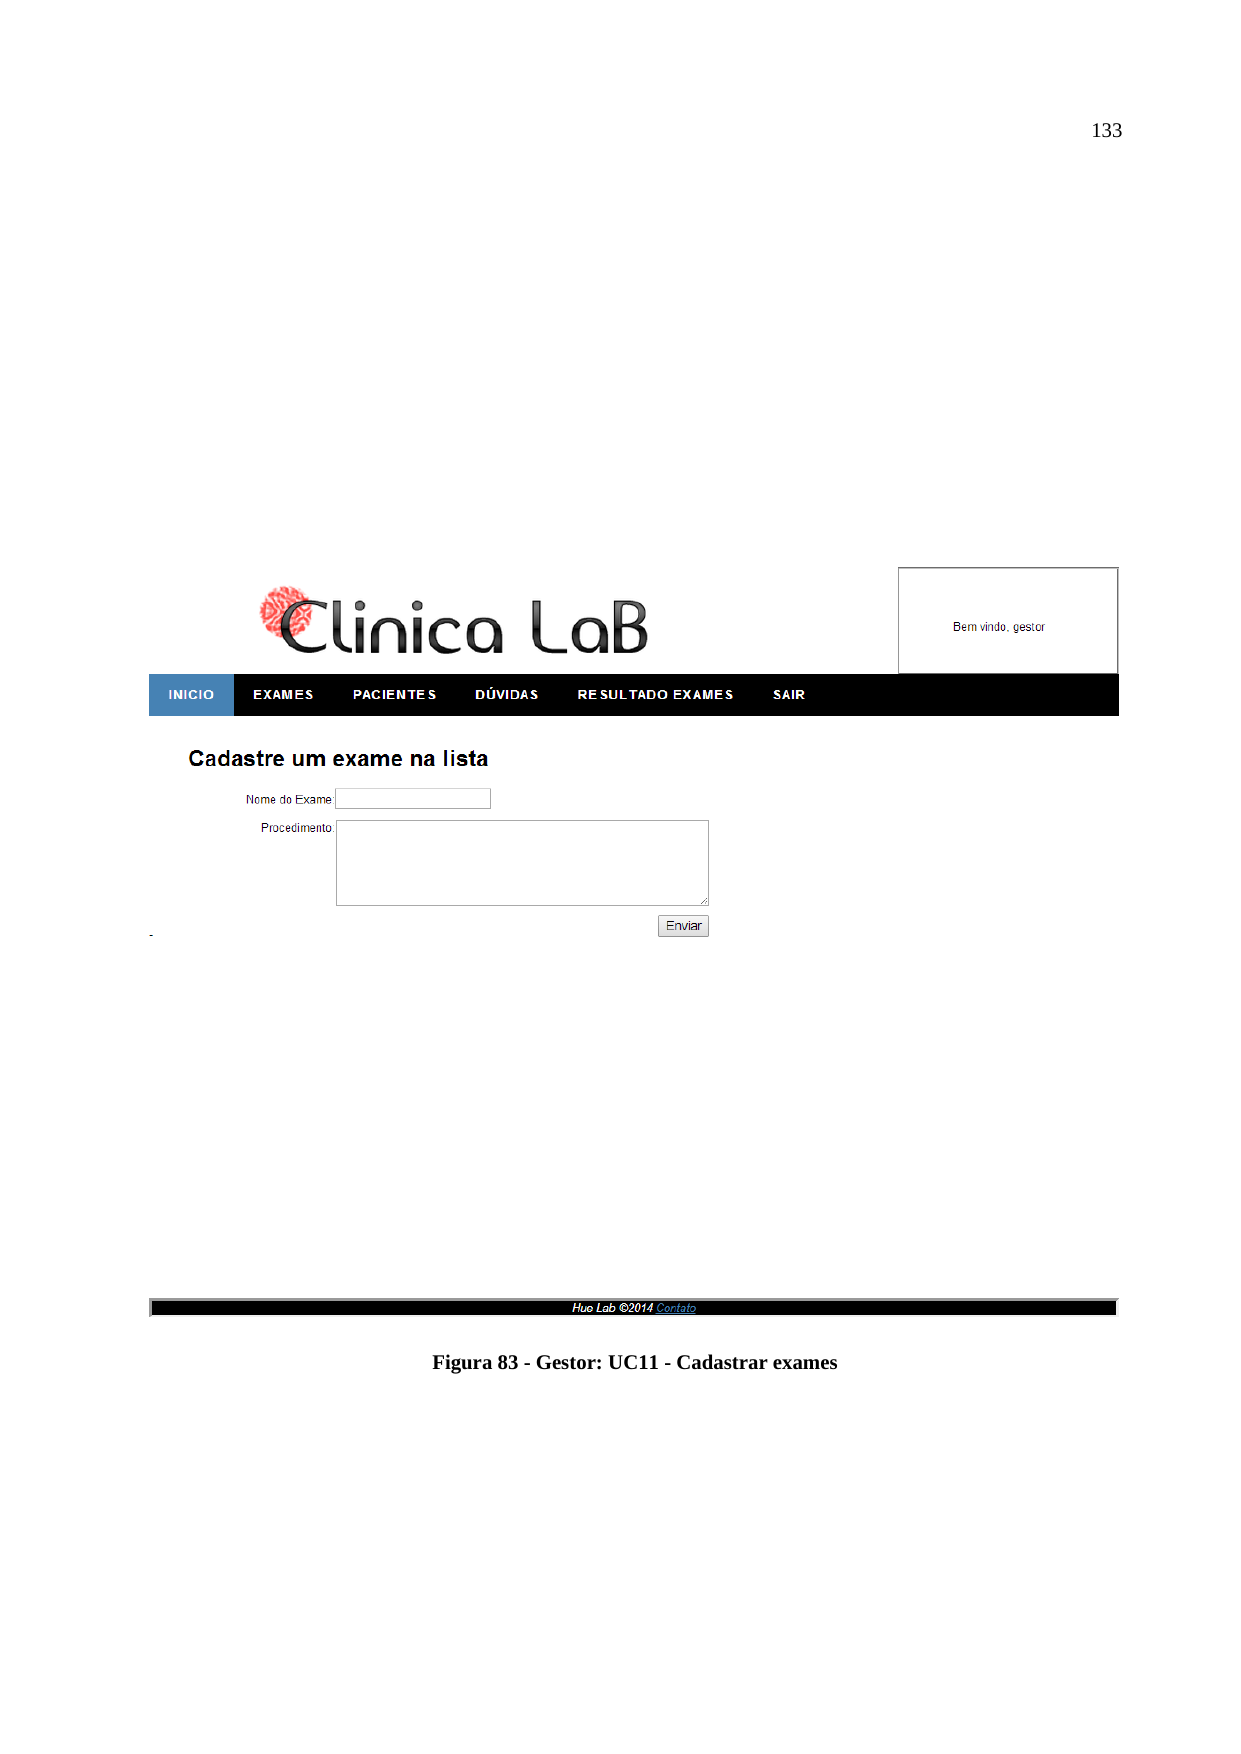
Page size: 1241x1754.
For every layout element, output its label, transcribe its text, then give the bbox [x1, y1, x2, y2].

picture [147, 565, 1122, 1324]
text Figura 82 - Gestor: UC11 - Cadastrar exames [148, 1350, 1122, 1374]
